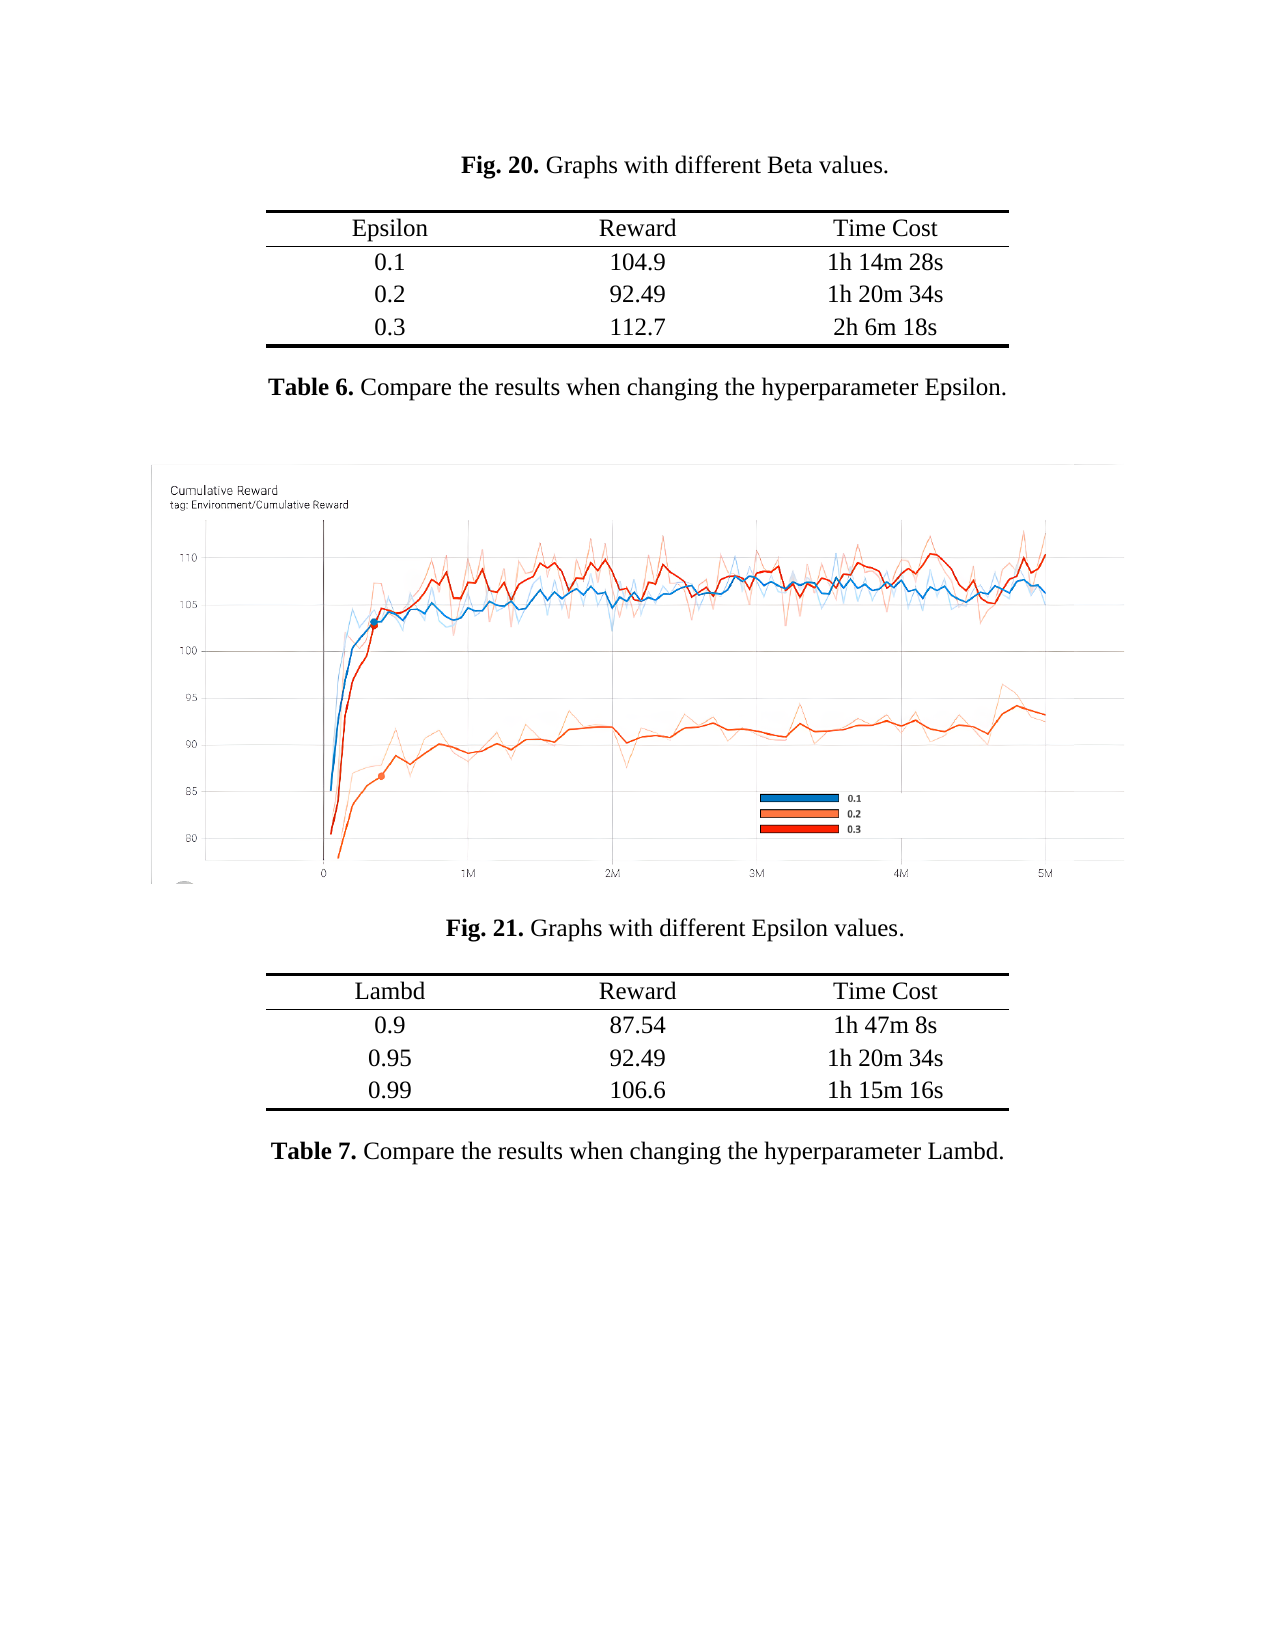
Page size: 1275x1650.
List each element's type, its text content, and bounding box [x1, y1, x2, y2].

table_cell 0.3 [266, 312, 514, 344]
table_cell 0.95 [266, 1043, 514, 1075]
picture [150, 463, 1125, 884]
table_cell 104.9 [514, 247, 761, 279]
table_cell 112.7 [514, 312, 761, 344]
table_header Reward [514, 213, 761, 246]
table_header Reward [514, 976, 761, 1009]
table_cell 1h 20m 34s [761, 1043, 1009, 1075]
table_header Time Cost [761, 976, 1009, 1009]
table_cell 1h 14m 28s [761, 247, 1009, 279]
text Fig. 20. Graphs with different Beta values. [150, 150, 1125, 179]
table_cell 106.6 [514, 1075, 761, 1108]
table_cell 0.2 [266, 279, 514, 312]
text Fig. 21. Graphs with different Epsilon values. [150, 913, 1125, 942]
table_header Epsilon [266, 213, 514, 246]
table_cell 0.1 [266, 247, 514, 279]
table_cell 92.49 [514, 279, 761, 312]
table_header Time Cost [761, 213, 1009, 246]
table_cell 92.49 [514, 1043, 761, 1075]
table_cell 0.9 [266, 1010, 514, 1043]
text Table 6. Compare the results when changing the hyperparameter Epsilon. [150, 372, 1125, 401]
table_cell 1h 20m 34s [761, 279, 1009, 312]
table_cell 87.54 [514, 1010, 761, 1043]
table_cell 2h 6m 18s [761, 312, 1009, 344]
table_cell 1h 47m 8s [761, 1010, 1009, 1043]
table_header Lambd [266, 976, 514, 1009]
table_cell 0.99 [266, 1075, 514, 1108]
text Table 7. Compare the results when changing the hyperparameter Lambd. [150, 1136, 1125, 1165]
table_cell 1h 15m 16s [761, 1075, 1009, 1108]
